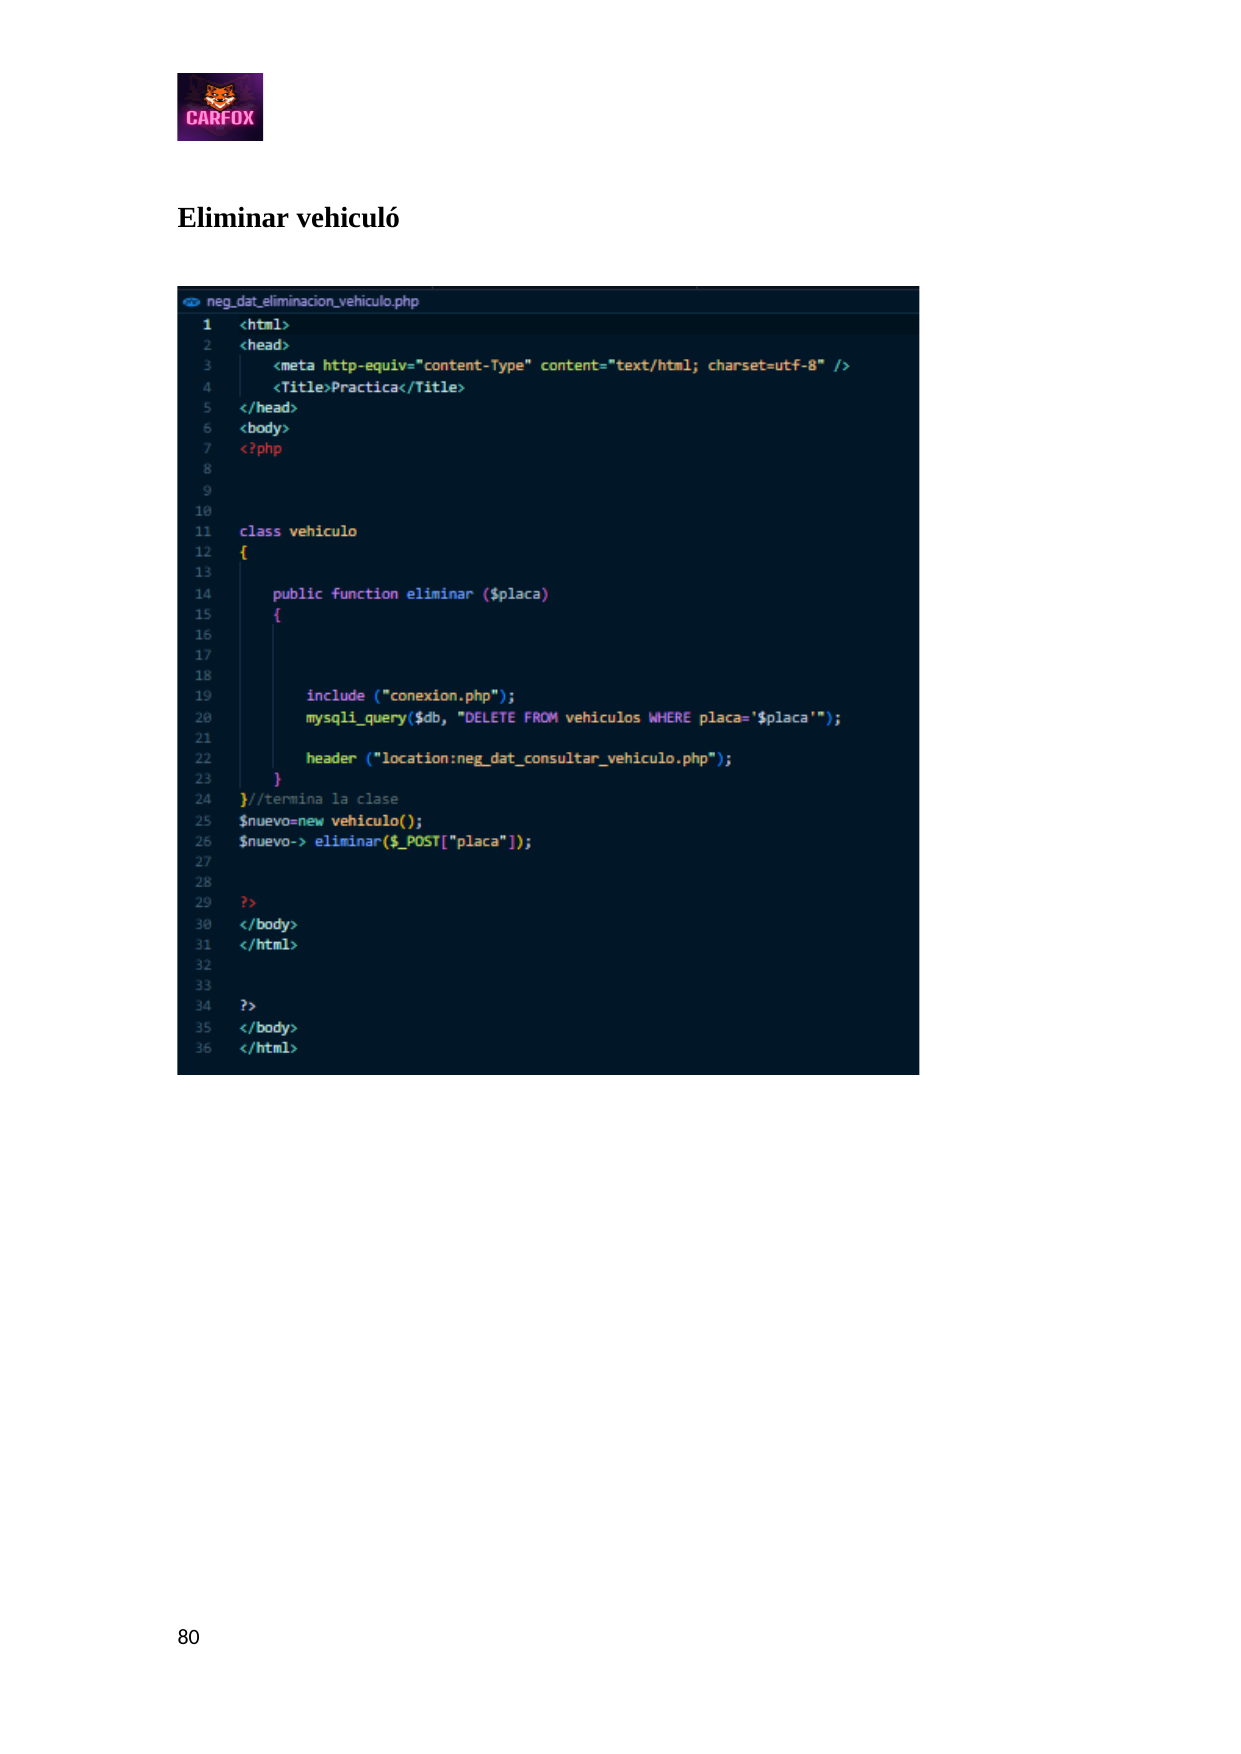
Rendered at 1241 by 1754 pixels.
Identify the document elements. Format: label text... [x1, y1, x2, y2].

picture [177, 73, 264, 141]
picture [177, 286, 920, 1075]
subtitle Eliminar vehiculó [177, 200, 1063, 234]
